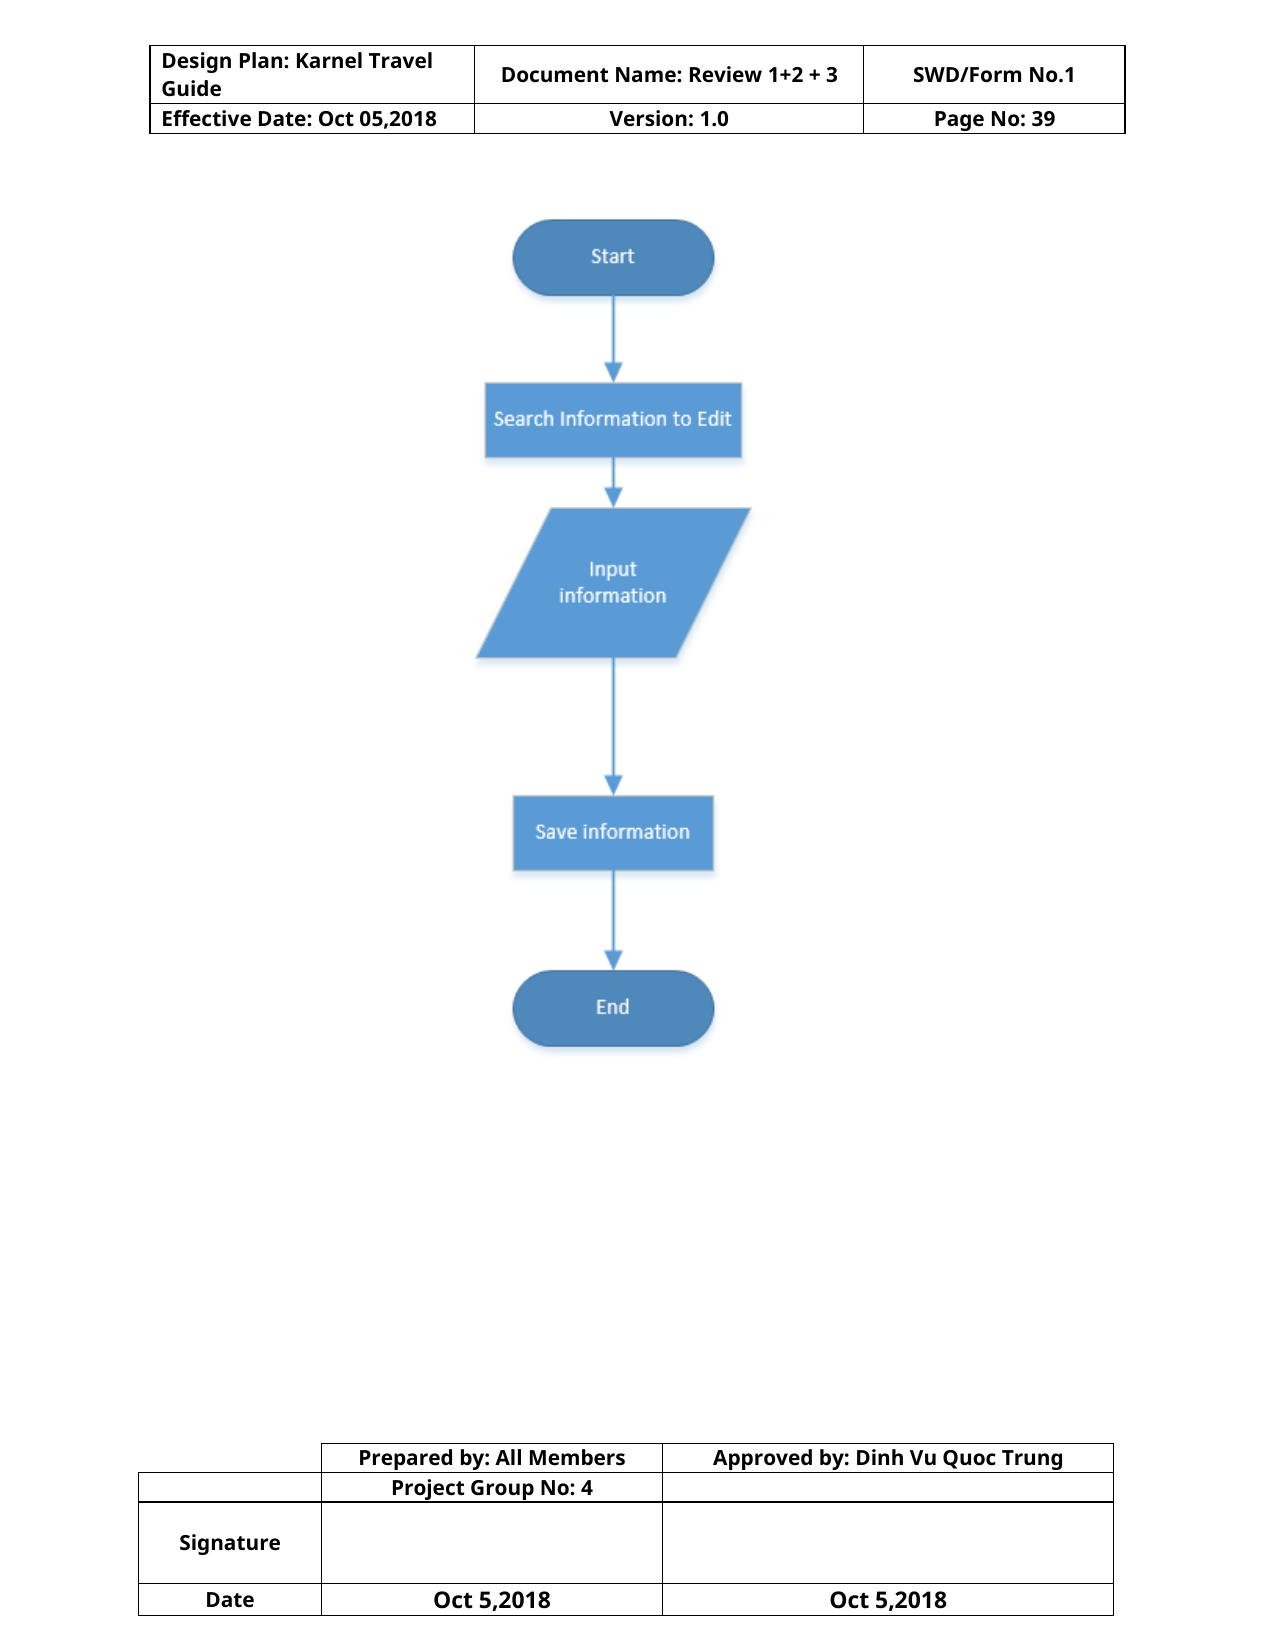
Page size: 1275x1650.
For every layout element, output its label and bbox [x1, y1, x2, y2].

picture [433, 168, 843, 1155]
